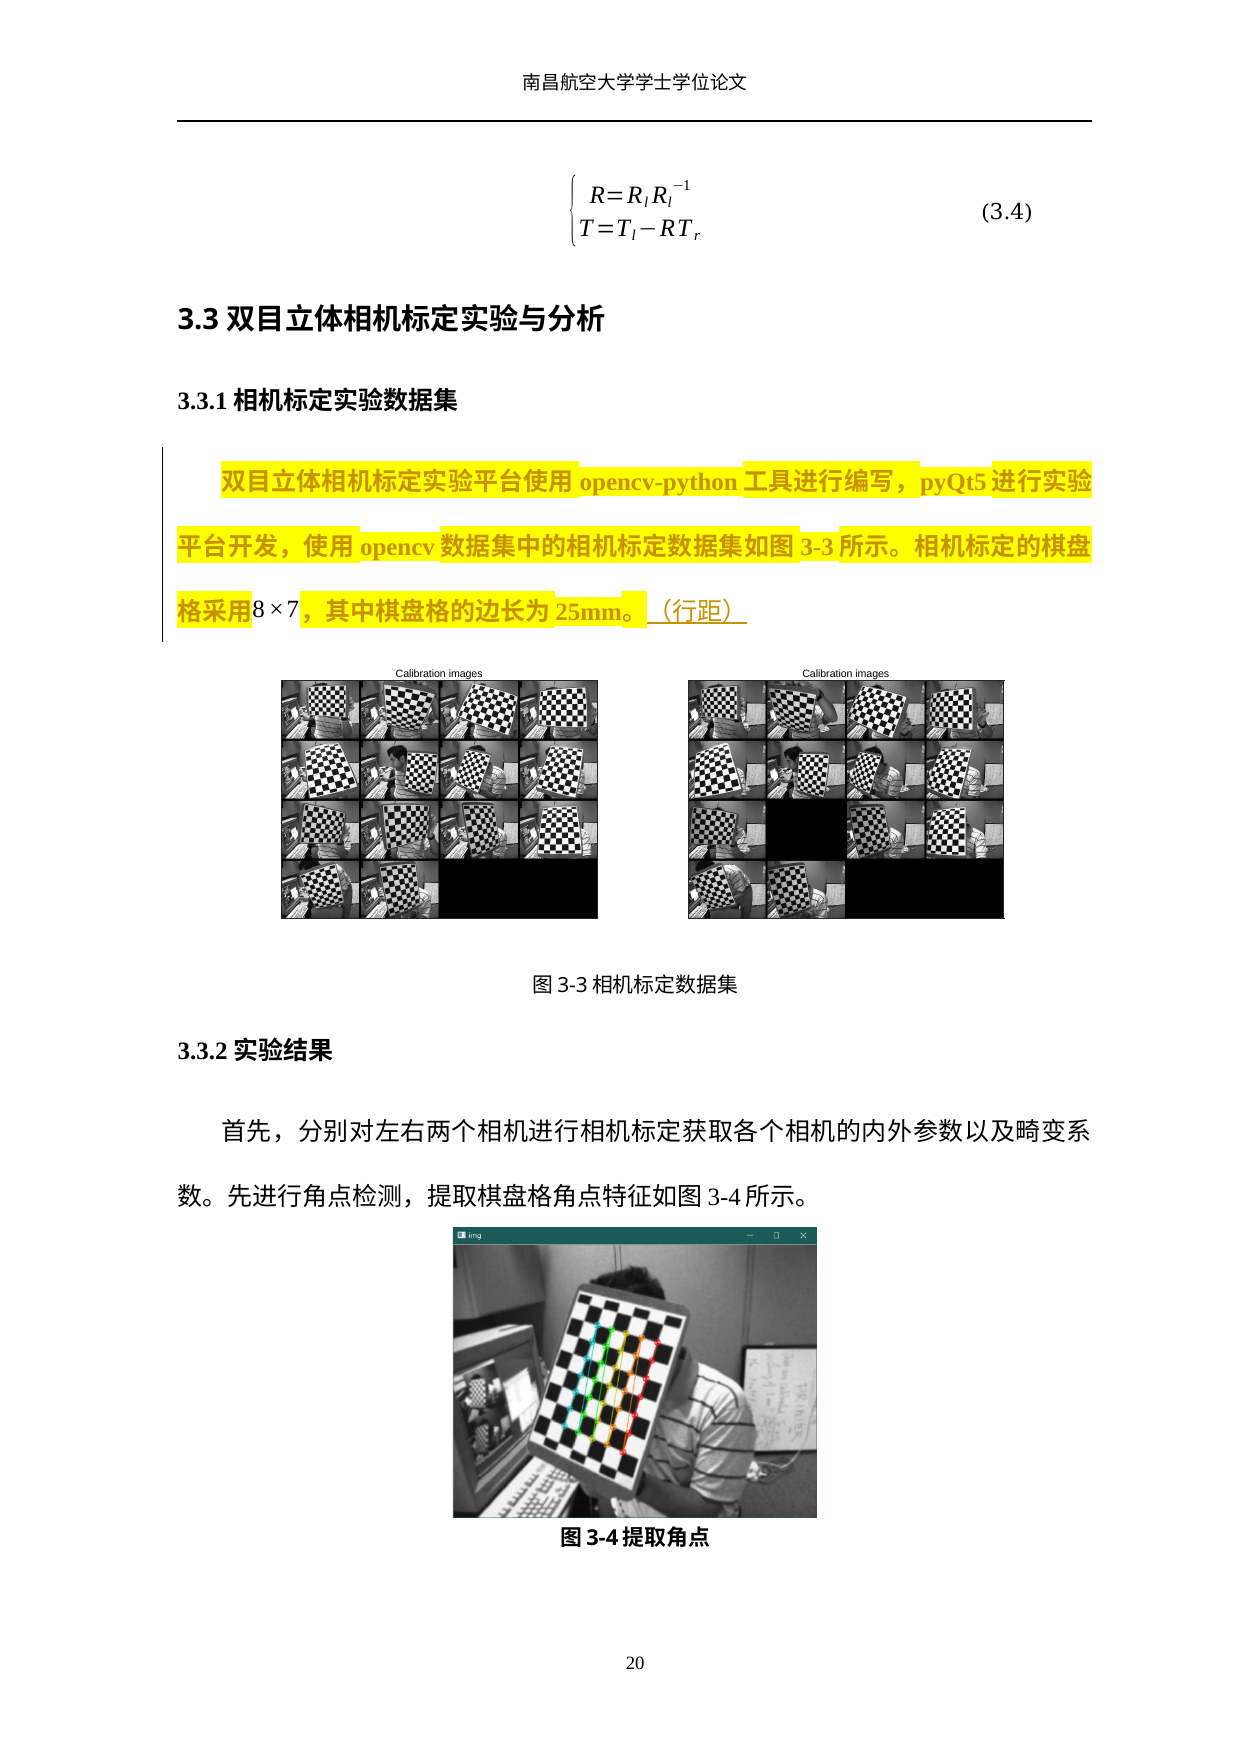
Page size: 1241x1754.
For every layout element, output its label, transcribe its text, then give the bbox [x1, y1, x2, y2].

text 图3-4提取角点 [177, 1519, 1092, 1552]
picture [452, 1227, 817, 1518]
text 图3-3相机标定数据集 [177, 967, 1092, 999]
text 3.3 双目立体相机标定实验与分析 [177, 284, 1092, 349]
text 双目立体相机标定实验平台使用opencv-python工具进行编写，pyQt5进行实验平台开发，使用opencv数据集中的相机标定数据集如图3-3所示。相机标定的棋盘格采用，其中棋盘格的边长为25mm。 [177, 561, 1092, 642]
text 双目立体相机标定实验平台使用opencv-python工具进行编写，pyQt5进行实验平台开发，使用opencv数据集中的相机标定数据集如图3-3所示。相机标定的棋盘格采用，其中棋盘格的边长为25mm。 [177, 447, 1092, 532]
text (3.4) [177, 162, 1092, 259]
text 3.3.1 相机标定实验数据集 [177, 366, 1092, 431]
text 3.3.2 实验结果 [177, 1016, 1092, 1081]
text 首先，分别对左右两个相机进行相机标定获取各个相机的内外参数以及畸变系数。先进行角点检测，提取棋盘格角点特征如图3-4所示。 [177, 1097, 1092, 1227]
